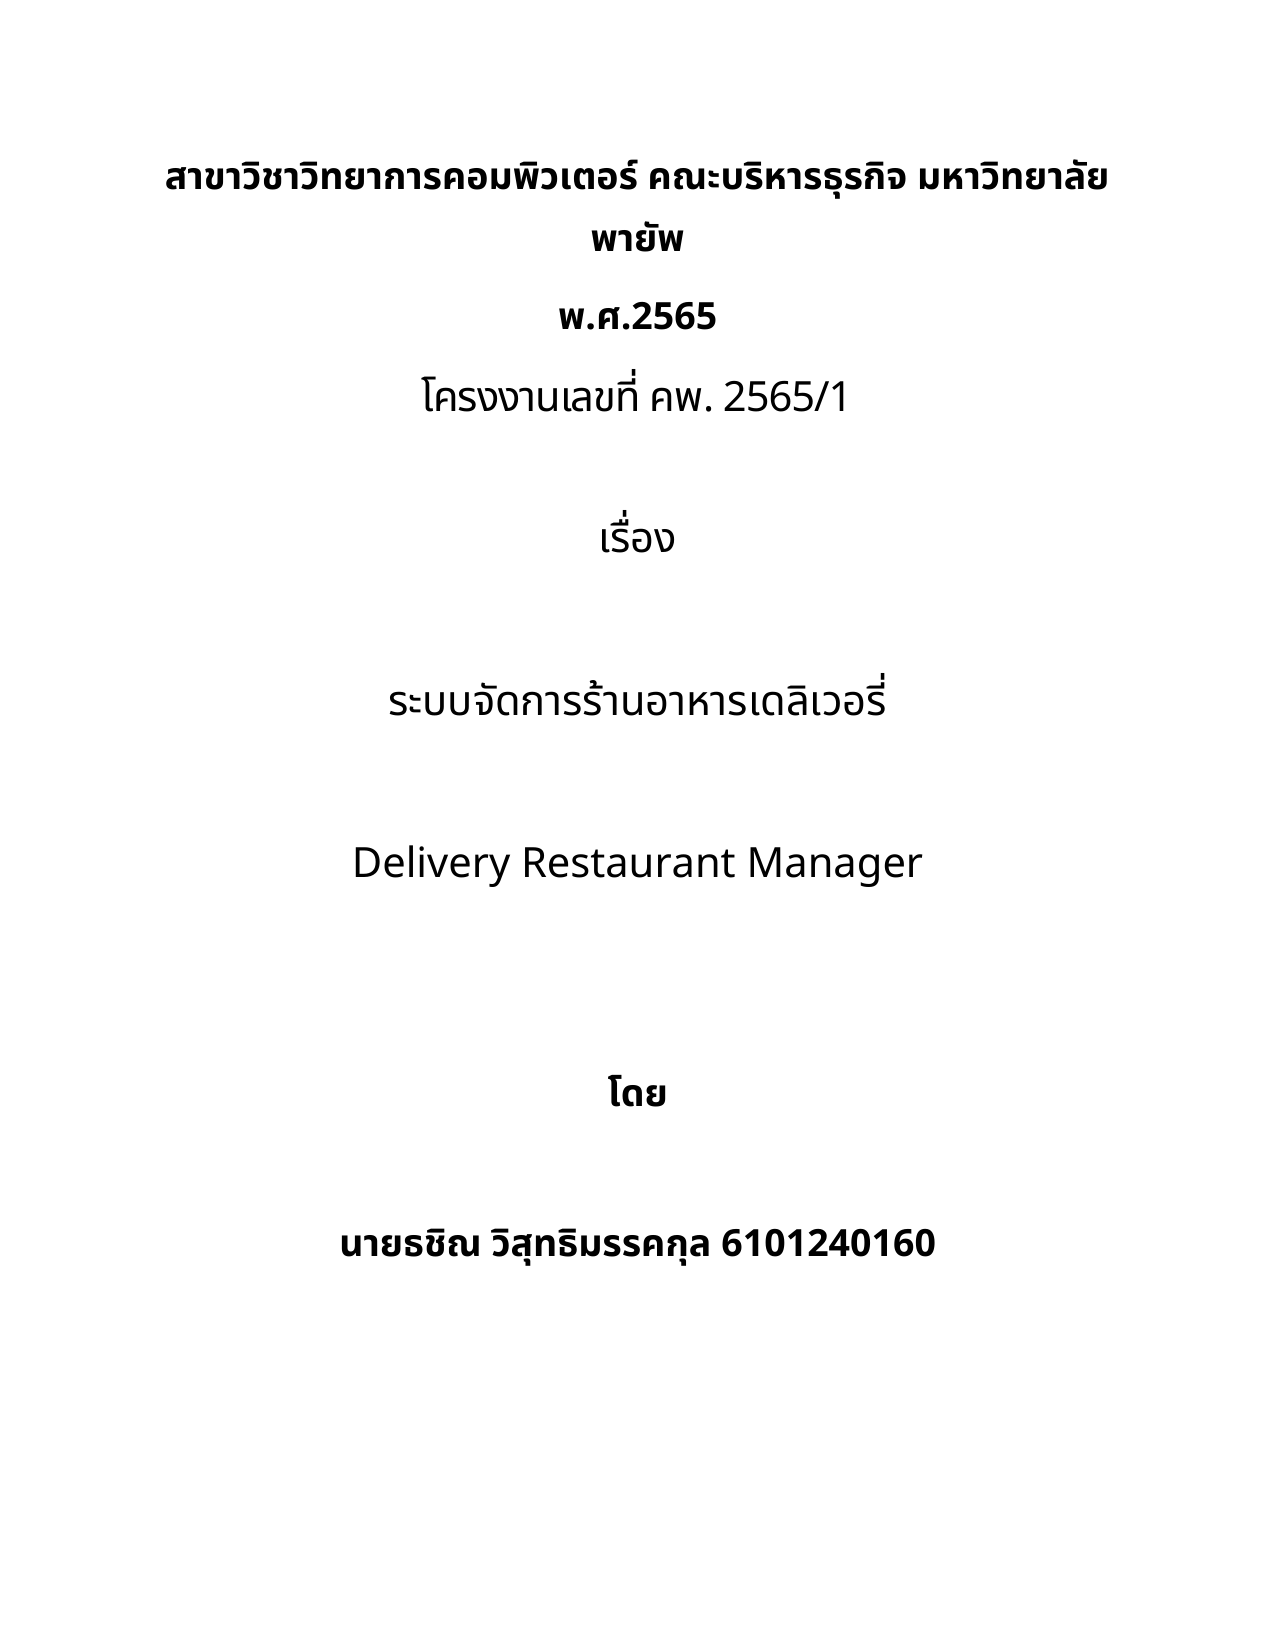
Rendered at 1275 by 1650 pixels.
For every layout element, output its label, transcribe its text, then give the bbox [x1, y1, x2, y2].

text ระบบจัดการร้านอาหารเดลิเวอรี่ [150, 671, 1125, 734]
text โดย [150, 1067, 1125, 1124]
text เรื่อง [150, 508, 1125, 571]
title โครงงานเลขที่ คพ. 2565/1 [150, 367, 1125, 430]
text นายธชิณ วิสุทธิมรรคกุล 6101240160 [150, 1217, 1125, 1274]
text พ.ศ.2565 [150, 289, 1125, 346]
text Delivery Restaurant Manager [150, 833, 1125, 890]
text สาขาวิชาวิทยาการคอมพิวเตอร์ คณะบริหารธุรกิจ มหาวิทยาลัยพายัพ [150, 150, 1125, 268]
